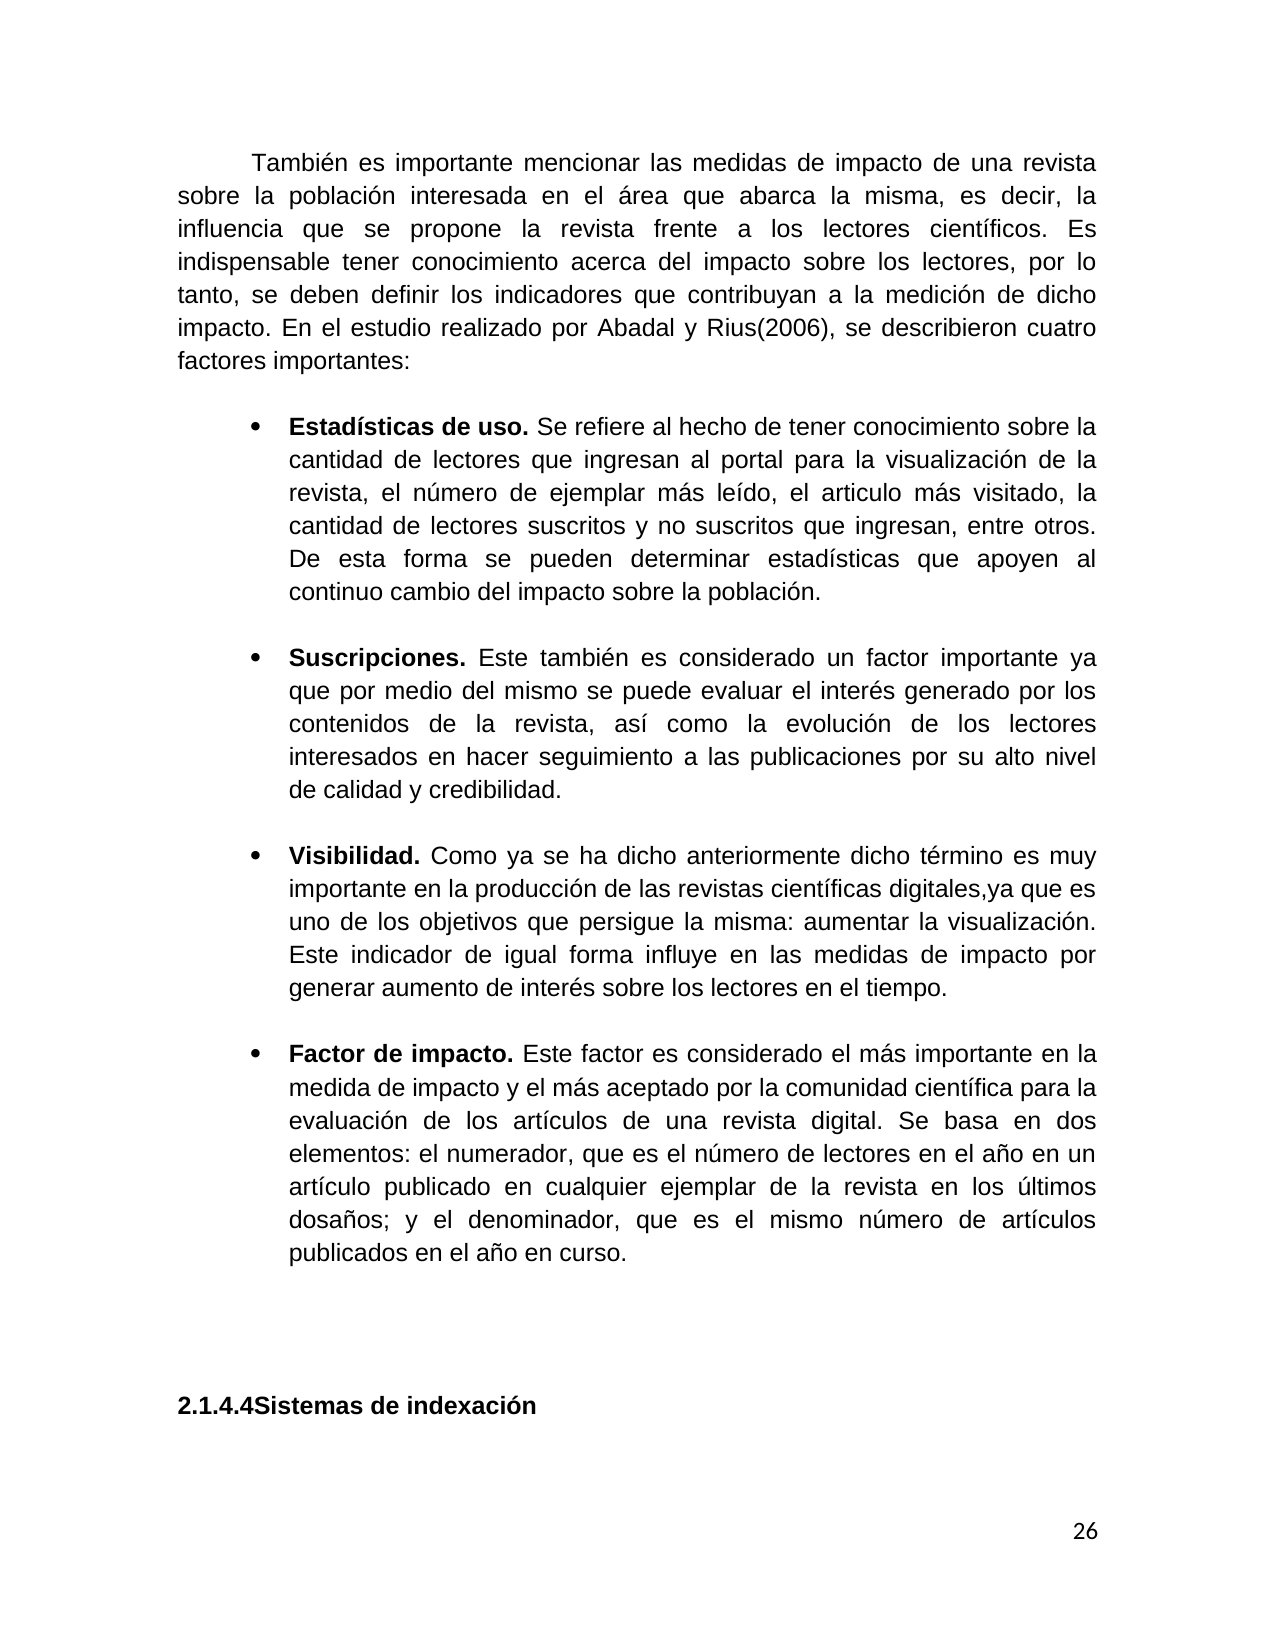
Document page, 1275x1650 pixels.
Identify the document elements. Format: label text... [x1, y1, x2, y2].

list Visibilidad. Como ya se ha dicho anteriormente dicho término es muy importante en la producción de las revistas científicas digitales,ya que es uno de los objetivos que persigue la misma: aumentar la visualización. Este indicador de igual forma influye en las medidas de impacto por generar aumento de interés sobre los lectores en el tiempo. [251, 841, 1098, 1002]
list Suscripciones. Este también es considerado un factor importante ya que por medio del mismo se puede evaluar el interés generado por los contenidos de la revista, así como la evolución de los lectores interesados en hacer seguimiento a las publicaciones por su alto nivel de calidad y credibilidad. [251, 643, 1098, 804]
list Factor de impacto. Este factor es considerado el más importante en la medida de impacto y el más aceptado por la comunidad científica para la evaluación de los artículos de una revista digital. Se basa en dos elementos: el numerador, que es el número de lectores en el año en un artículo publicado en cualquier ejemplar de la revista en los últimos dosaños; y el denominador, que es el mismo número de artículos publicados en el año en curso. [251, 1039, 1098, 1266]
subtitle 2.1.4.4Sistemas de indexación [177, 1391, 1098, 1419]
list Estadísticas de uso. Se refiere al hecho de tener conocimiento sobre la cantidad de lectores que ingresan al portal para la visualización de la revista, el número de ejemplar más leído, el articulo más visitado, la cantidad de lectores suscritos y no suscritos que ingresan, entre otros. De esta forma se pueden determinar estadísticas que apoyen al continuo cambio del impacto sobre la población. [251, 412, 1098, 606]
text También es importante mencionar las medidas de impacto de una revista sobre la población interesada en el área que abarca la misma, es decir, la influencia que se propone la revista frente a los lectores científicos. Es indispensable tener conocimiento acerca del impacto sobre los lectores, por lo tanto, se deben definir los indicadores que contribuyan a la medición de dicho impacto. En el estudio realizado por Abadal y Rius(2006), se describieron cuatro factores importantes: [177, 148, 1098, 374]
